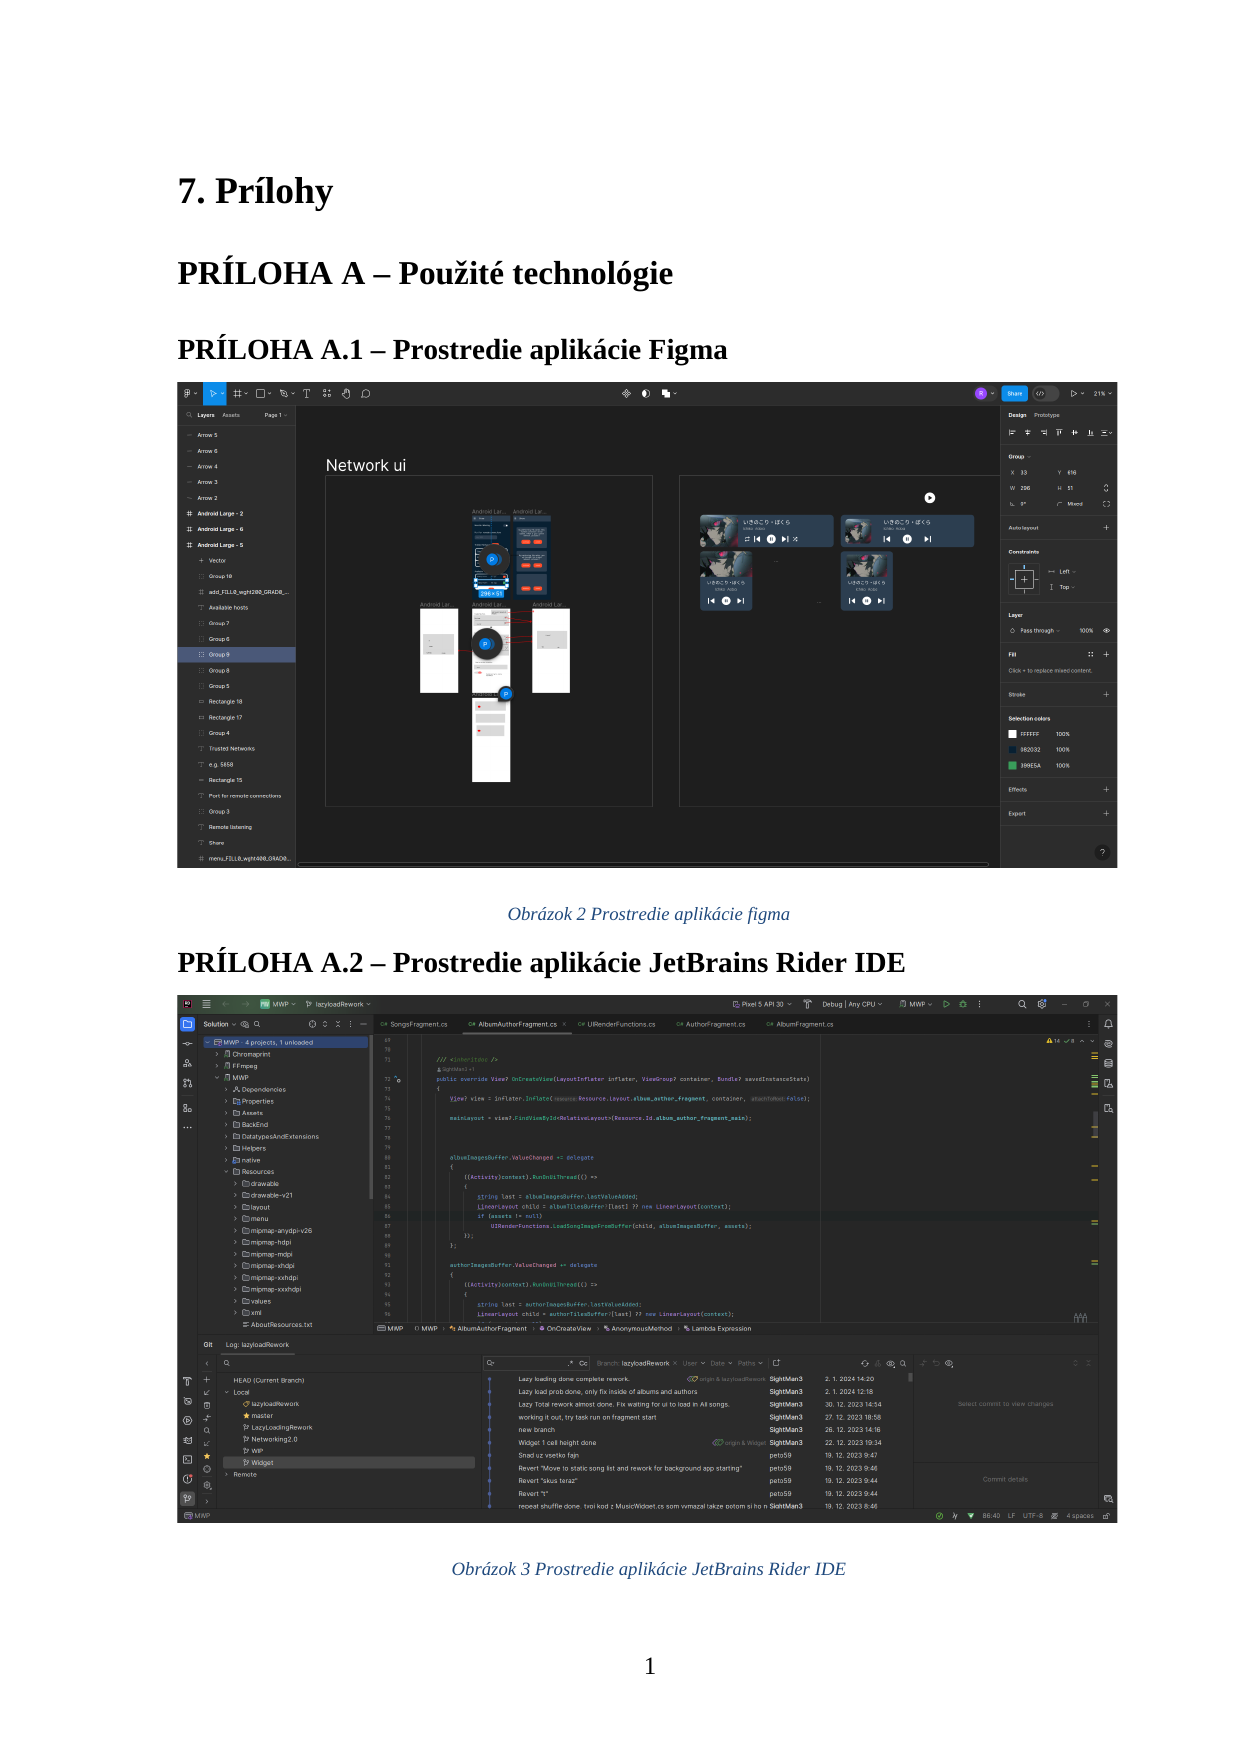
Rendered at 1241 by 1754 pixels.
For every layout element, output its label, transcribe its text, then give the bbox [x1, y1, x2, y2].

text Obrázok Prostredie aplikácie JetBrains Rider IDE [177, 1558, 1122, 1579]
picture [177, 382, 1118, 868]
text PRÍLOHA A – Použité technológie [177, 254, 1122, 292]
text PRÍLOHA A.1 – Prostredie aplikácie Figma [177, 332, 1122, 366]
subtitle Prílohy [177, 168, 1122, 211]
text PRÍLOHA A.2 – Prostredie aplikácie JetBrains Rider IDE [177, 945, 1122, 979]
picture [177, 995, 1118, 1523]
text Obrázok Prostredie aplikácie figma [177, 903, 1122, 924]
